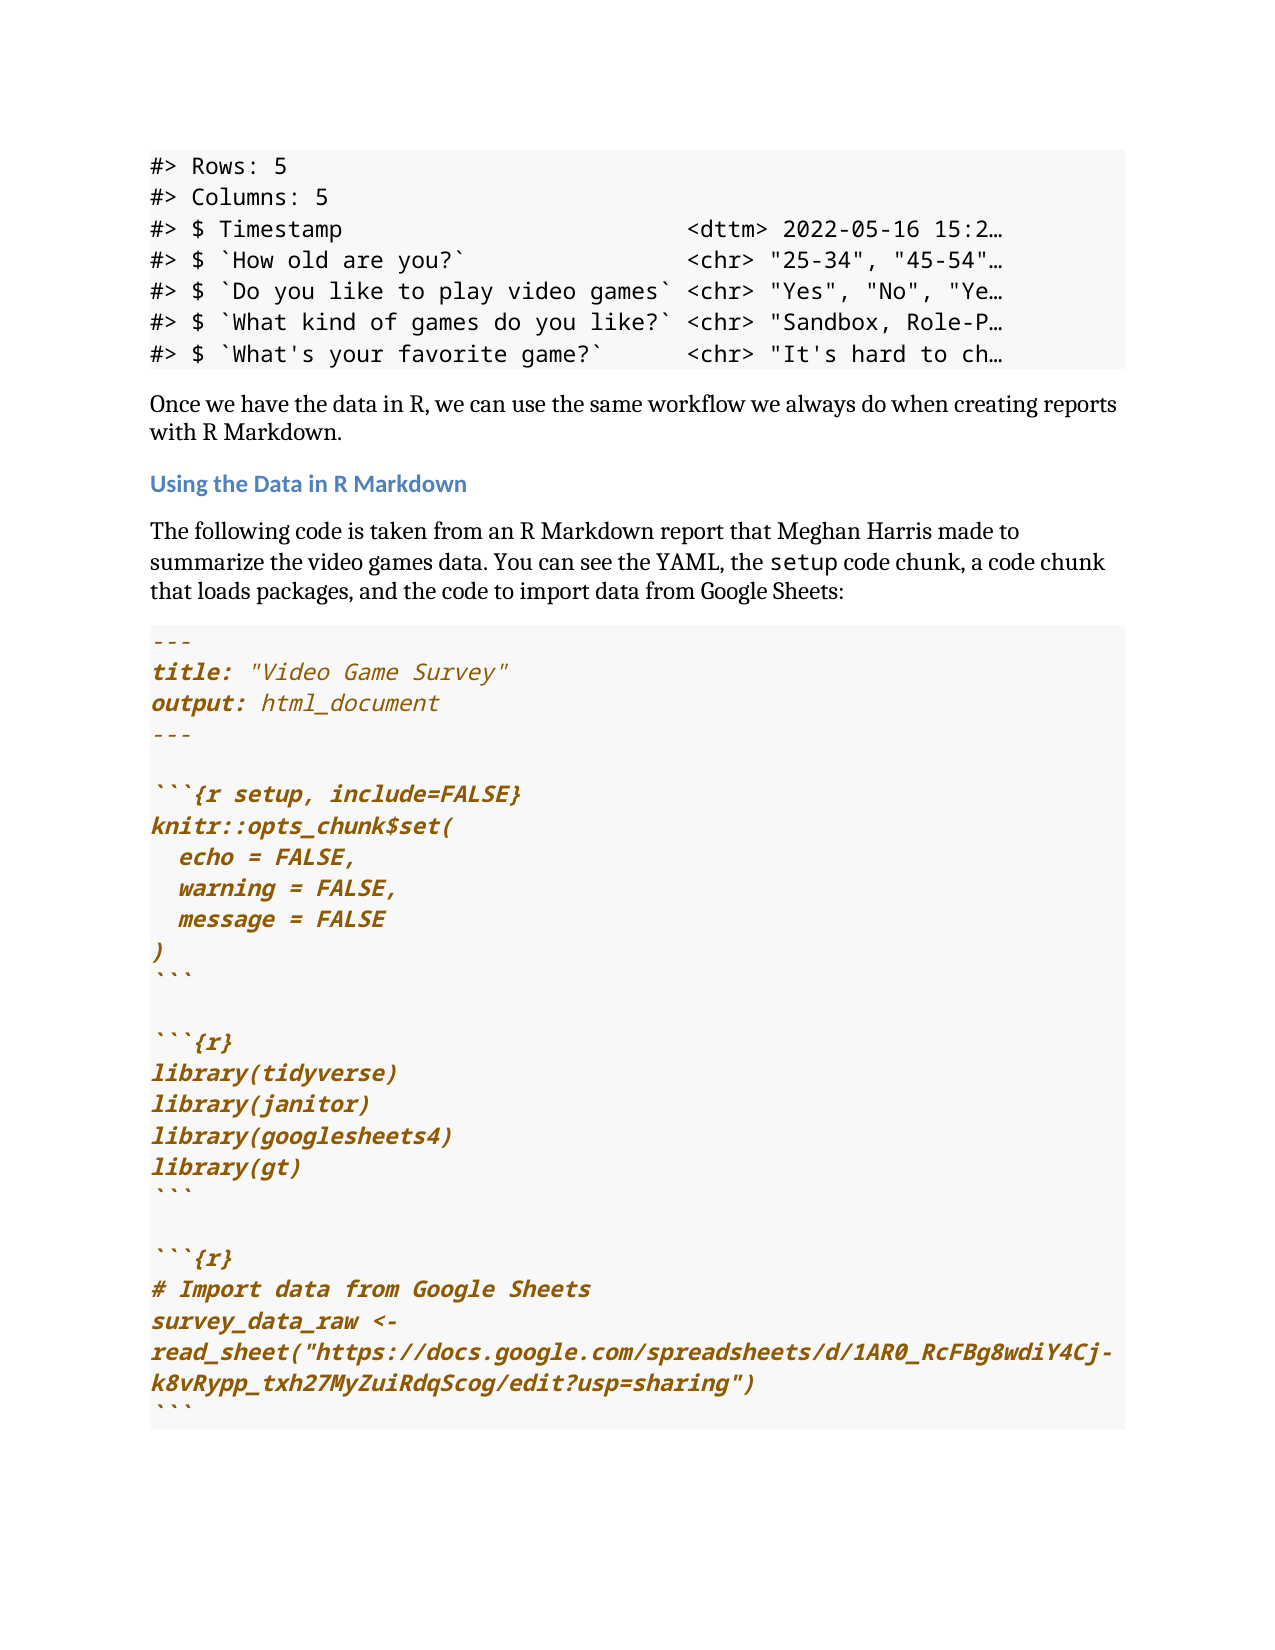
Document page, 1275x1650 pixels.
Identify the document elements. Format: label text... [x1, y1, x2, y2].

text #> Rows: 5 #> Columns: 5 #> $ Timestamp <dttm> 2022-05-16 15:2… #> $ `How old are you?` <chr> "25-34", "45-54"… #> $ `Do you like to play video games` <chr> "Yes", "No", "Ye… #> $ `What kind of games do you like?` <chr> "Sandbox, Role-P… #> $ `What's your favorite game?` <chr> "It's hard to ch… [150, 150, 1125, 369]
subtitle Using the Data in R Markdown [150, 468, 1125, 498]
text --- title: "Video Game Survey" output: html_document --- ```{r setup, include=FALSE} knitr::opts_chunk$set( echo = FALSE, warning = FALSE, message = FALSE ) ``` ```{r} library(tidyverse) library(janitor) library(googlesheets4) library(gt) ``` ```{r} # Import data from Google Sheets survey_data_raw <- read_sheet("https://docs.google.com/spreadsheets/d/1AR0_RcFBg8wdiY4Cj-k8vRypp_txh27MyZuiRdqScog/edit?usp=sharing") ``` [150, 625, 1125, 1430]
text The following code is taken from an R Markdown report that Meghan Harris made to summarize the video games data. You can see the YAML, the setup code chunk, a code chunk that loads packages, and the code to import data from Google Sheets: [150, 517, 1125, 606]
text Once we have the data in R, we can use the same workflow we always do when creating reports with R Markdown. [150, 389, 1125, 447]
